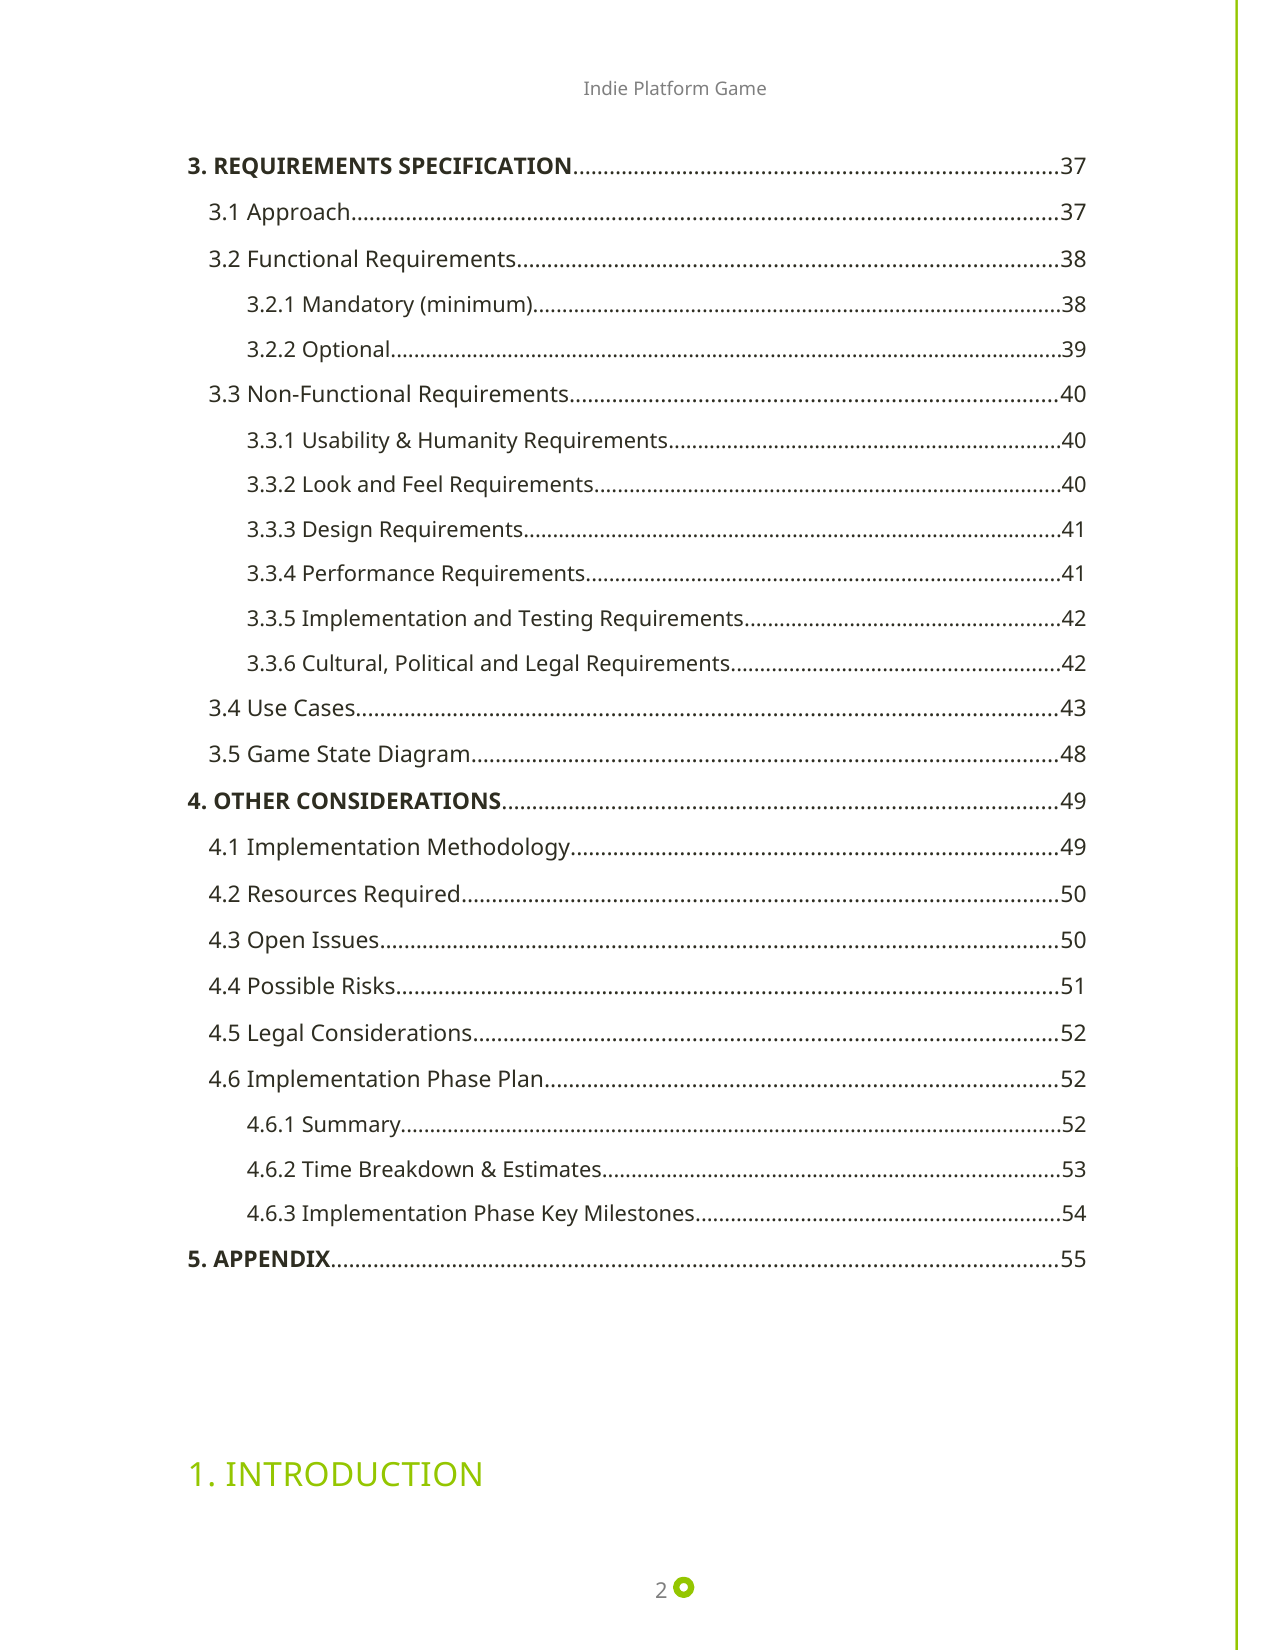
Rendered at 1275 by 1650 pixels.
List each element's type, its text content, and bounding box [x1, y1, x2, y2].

subtitle 1. INTRODUCTION [187, 1451, 1087, 1496]
